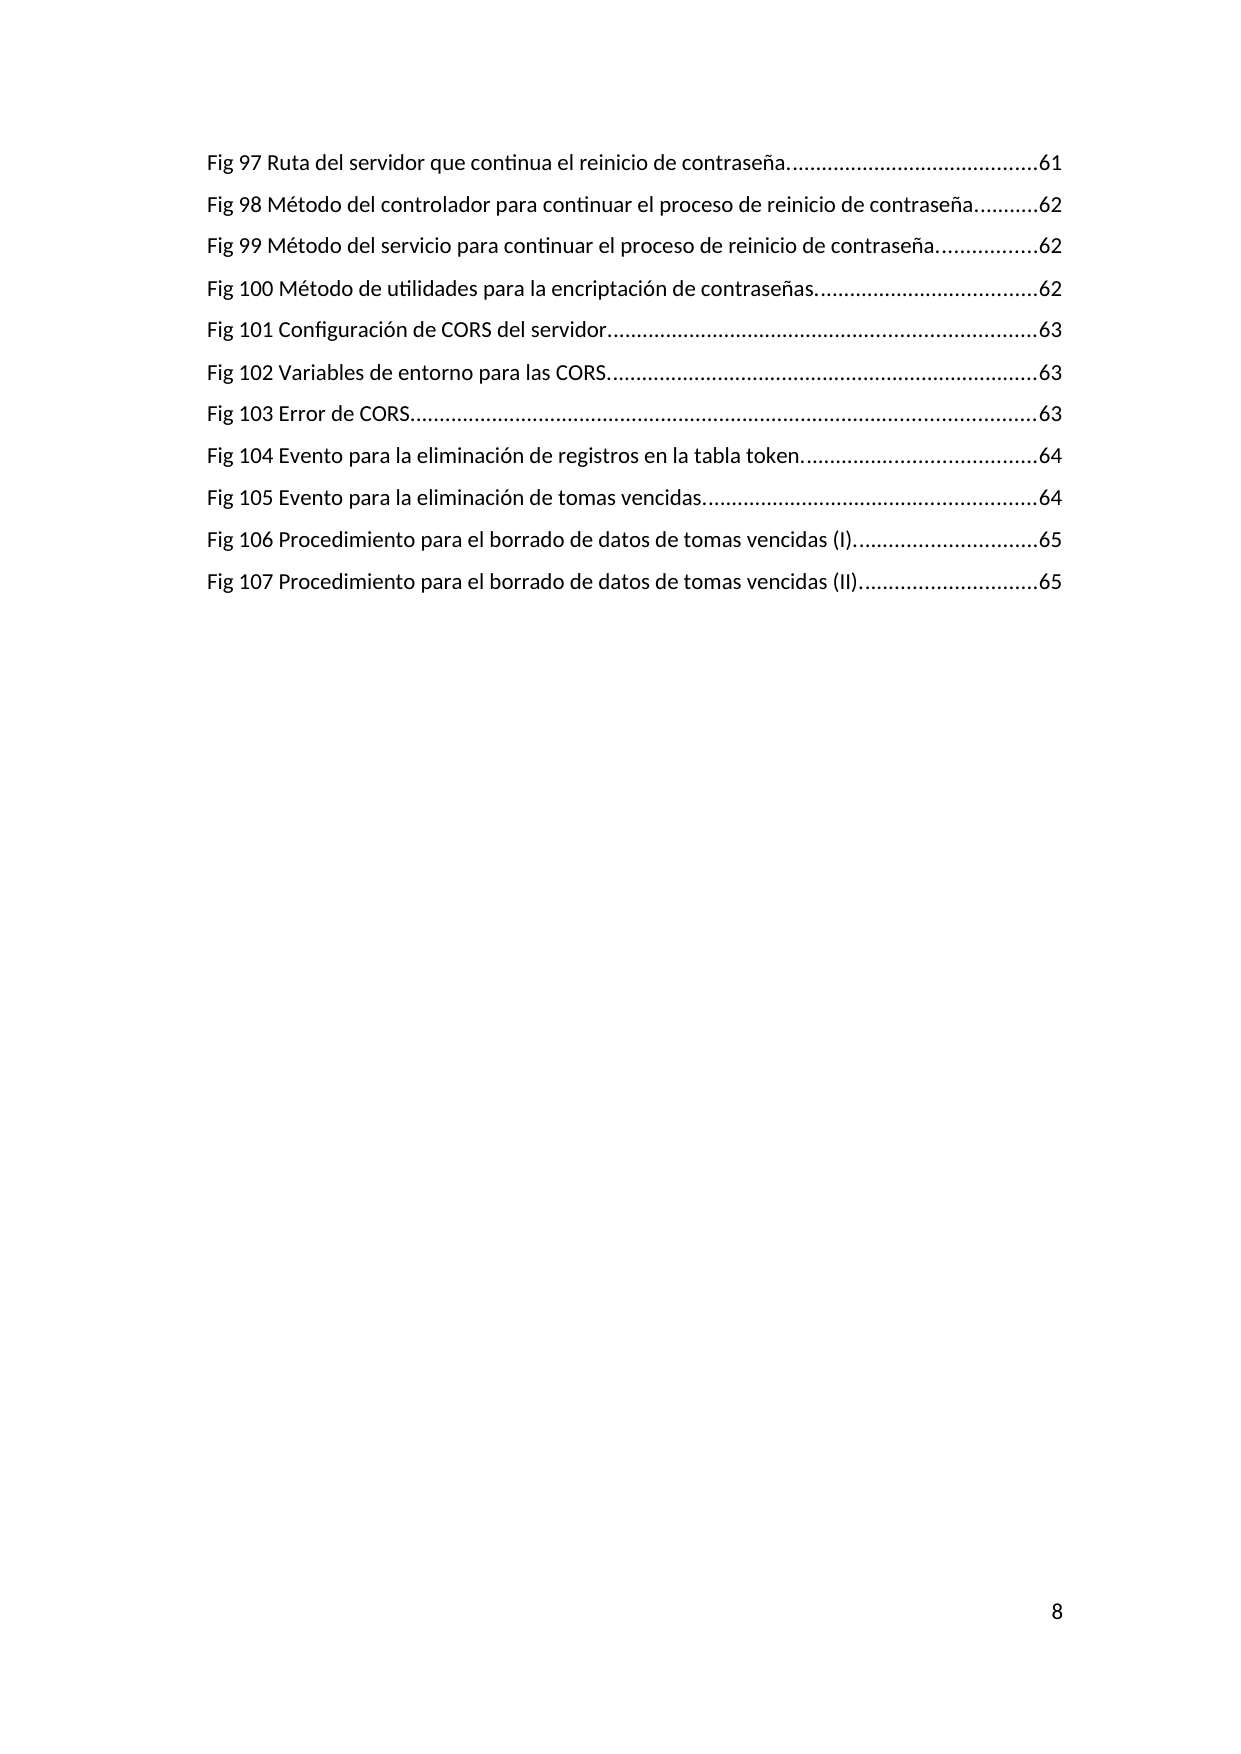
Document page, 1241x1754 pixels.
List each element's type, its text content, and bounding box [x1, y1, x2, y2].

text Fig 97 Ruta del servidor que continua el reinicio de contraseña. 61 [207, 148, 1063, 176]
text Fig 105 Evento para la eliminación de tomas vencidas. 64 [207, 483, 1063, 512]
text Fig 100 Método de utilidades para la encriptación de contraseñas. 62 [207, 274, 1063, 302]
text Fig 102 Variables de entorno para las CORS. 63 [207, 358, 1063, 386]
text Fig 101 Configuración de CORS del servidor. 63 [207, 316, 1063, 344]
text Fig 106 Procedimiento para el borrado de datos de tomas vencidas (I). 65 [207, 526, 1063, 553]
text Fig 98 Método del controlador para continuar el proceso de reinicio de contraseña. 62 [207, 190, 1063, 218]
text Fig 104 Evento para la eliminación de registros en la tabla token. 64 [207, 442, 1063, 469]
text Fig 99 Método del servicio para continuar el proceso de reinicio de contraseña. 62 [207, 232, 1063, 260]
text Fig 103 Error de CORS. 63 [207, 399, 1063, 428]
text Fig 107 Procedimiento para el borrado de datos de tomas vencidas (II). 65 [207, 567, 1063, 596]
